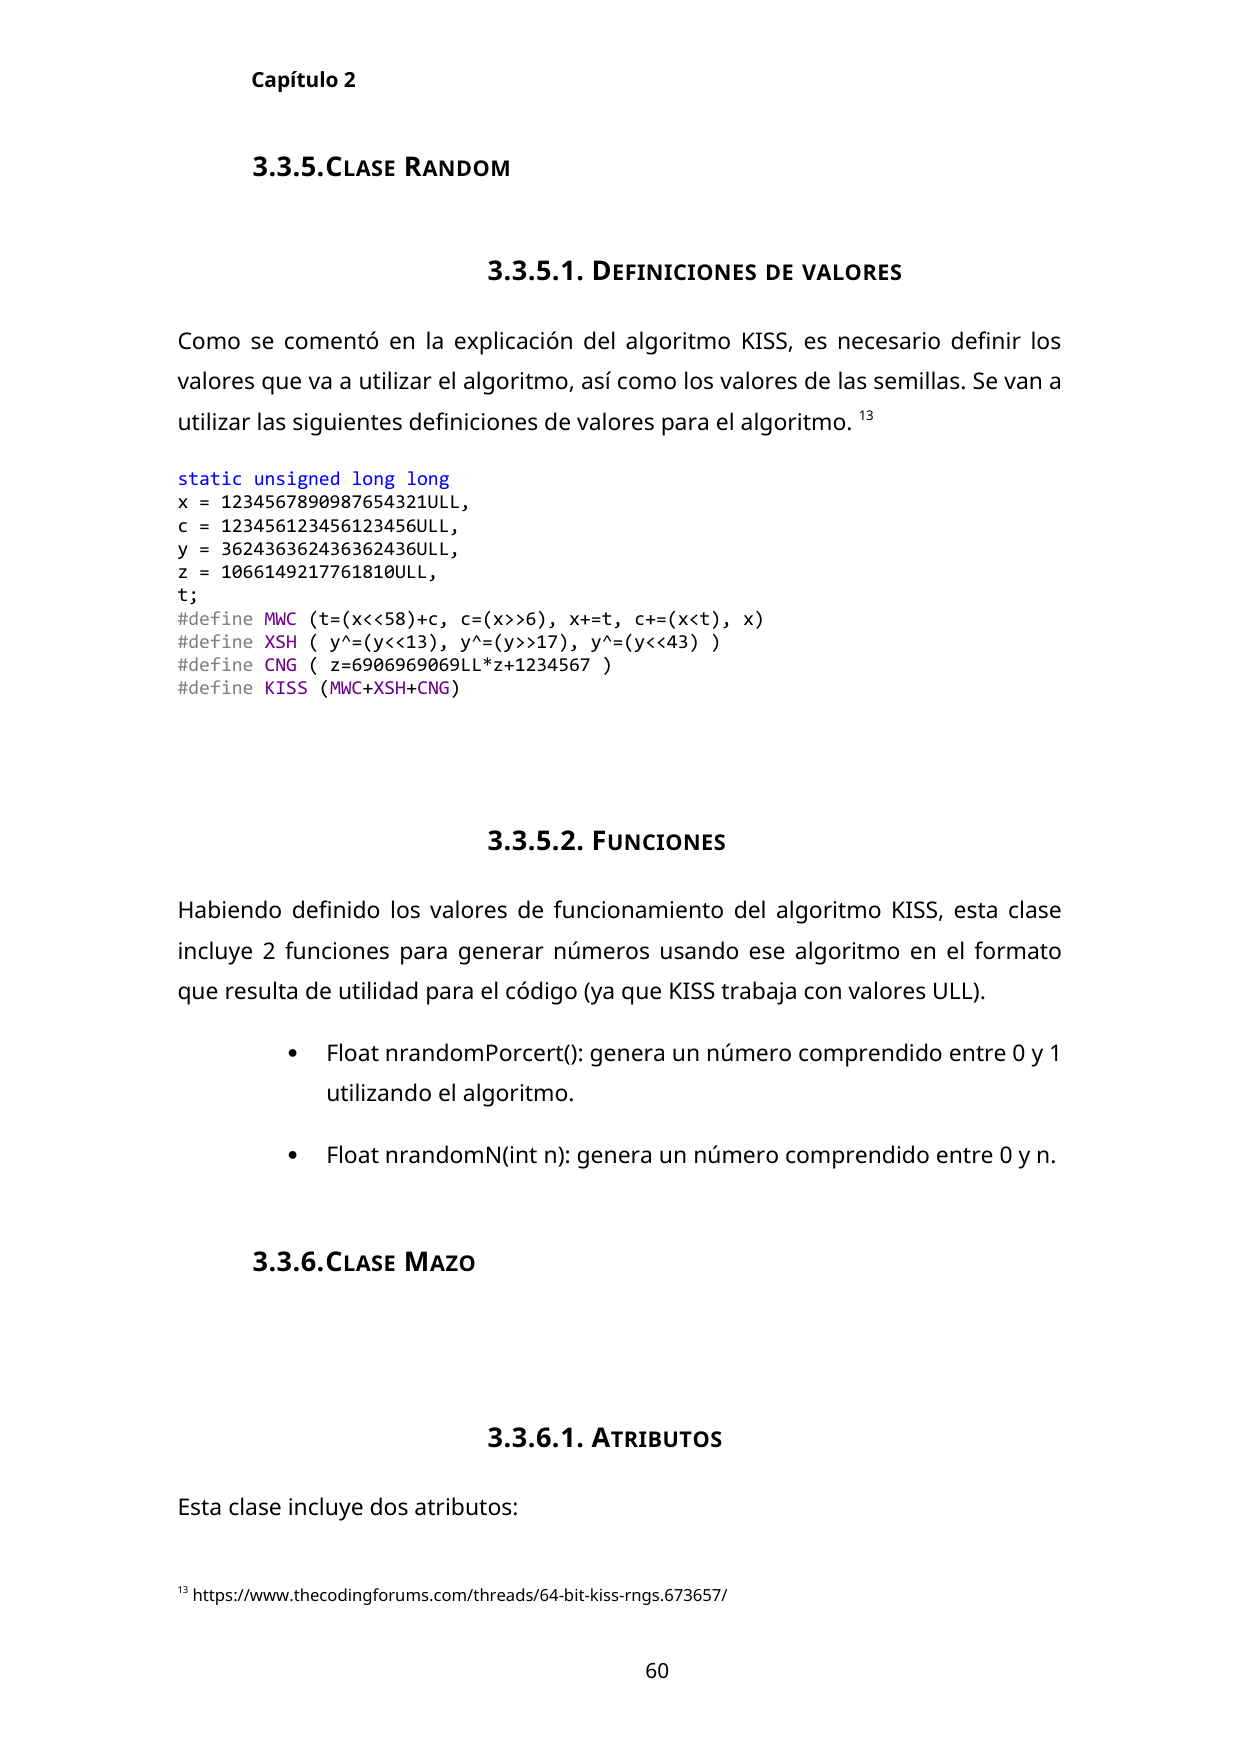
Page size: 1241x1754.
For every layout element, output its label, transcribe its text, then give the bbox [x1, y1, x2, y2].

subtitle Funciones [487, 821, 1063, 858]
subtitle Atributos [487, 1418, 1063, 1455]
text Como se comentó en la explicación del algoritmo KISS, es necesario definir los valores que va a utilizar el algoritmo, así como los valores de las semillas. Se van a utilizar las siguientes definiciones de valores para el algoritmo. [177, 325, 1063, 437]
text Habiendo definido los valores de funcionamiento del algoritmo KISS, esta clase incluye 2 funciones para generar números usando ese algoritmo en el formato que resulta de utilidad para el código (ya que KISS trabaja con valores ULL). [177, 894, 1063, 1007]
text #define MWC (t=(x<<58)+c, c=(x>>6), x+=t, c+=(x<t), x) [177, 607, 1063, 630]
text t; [177, 583, 1063, 607]
subtitle Clase Mazo [252, 1242, 1063, 1279]
list Float nrandomPorcert(): genera un número comprendido entre 0 y 1 utilizando el algoritmo. [288, 1037, 1063, 1109]
text #define XSH ( y^=(y<<13), y^=(y>>17), y^=(y<<43) ) [177, 630, 1063, 653]
text z = 1066149217761810ULL, [177, 560, 1063, 583]
text Esta clase incluye dos atributos: [177, 1491, 1063, 1522]
text #define CNG ( z=6906969069LL*z+1234567 ) [177, 653, 1063, 676]
subtitle Clase Random [252, 148, 1063, 184]
text x = 1234567890987654321ULL, [177, 491, 1063, 514]
text c = 123456123456123456ULL, [177, 514, 1063, 537]
text y = 362436362436362436ULL, [177, 537, 1063, 560]
text static unsigned long long [177, 467, 1063, 491]
text #define KISS (MWC+XSH+CNG) [177, 676, 1063, 700]
subtitle Definiciones de valores [487, 252, 1063, 289]
list Float nrandomN(int n): genera un número comprendido entre 0 y n. [288, 1139, 1063, 1170]
